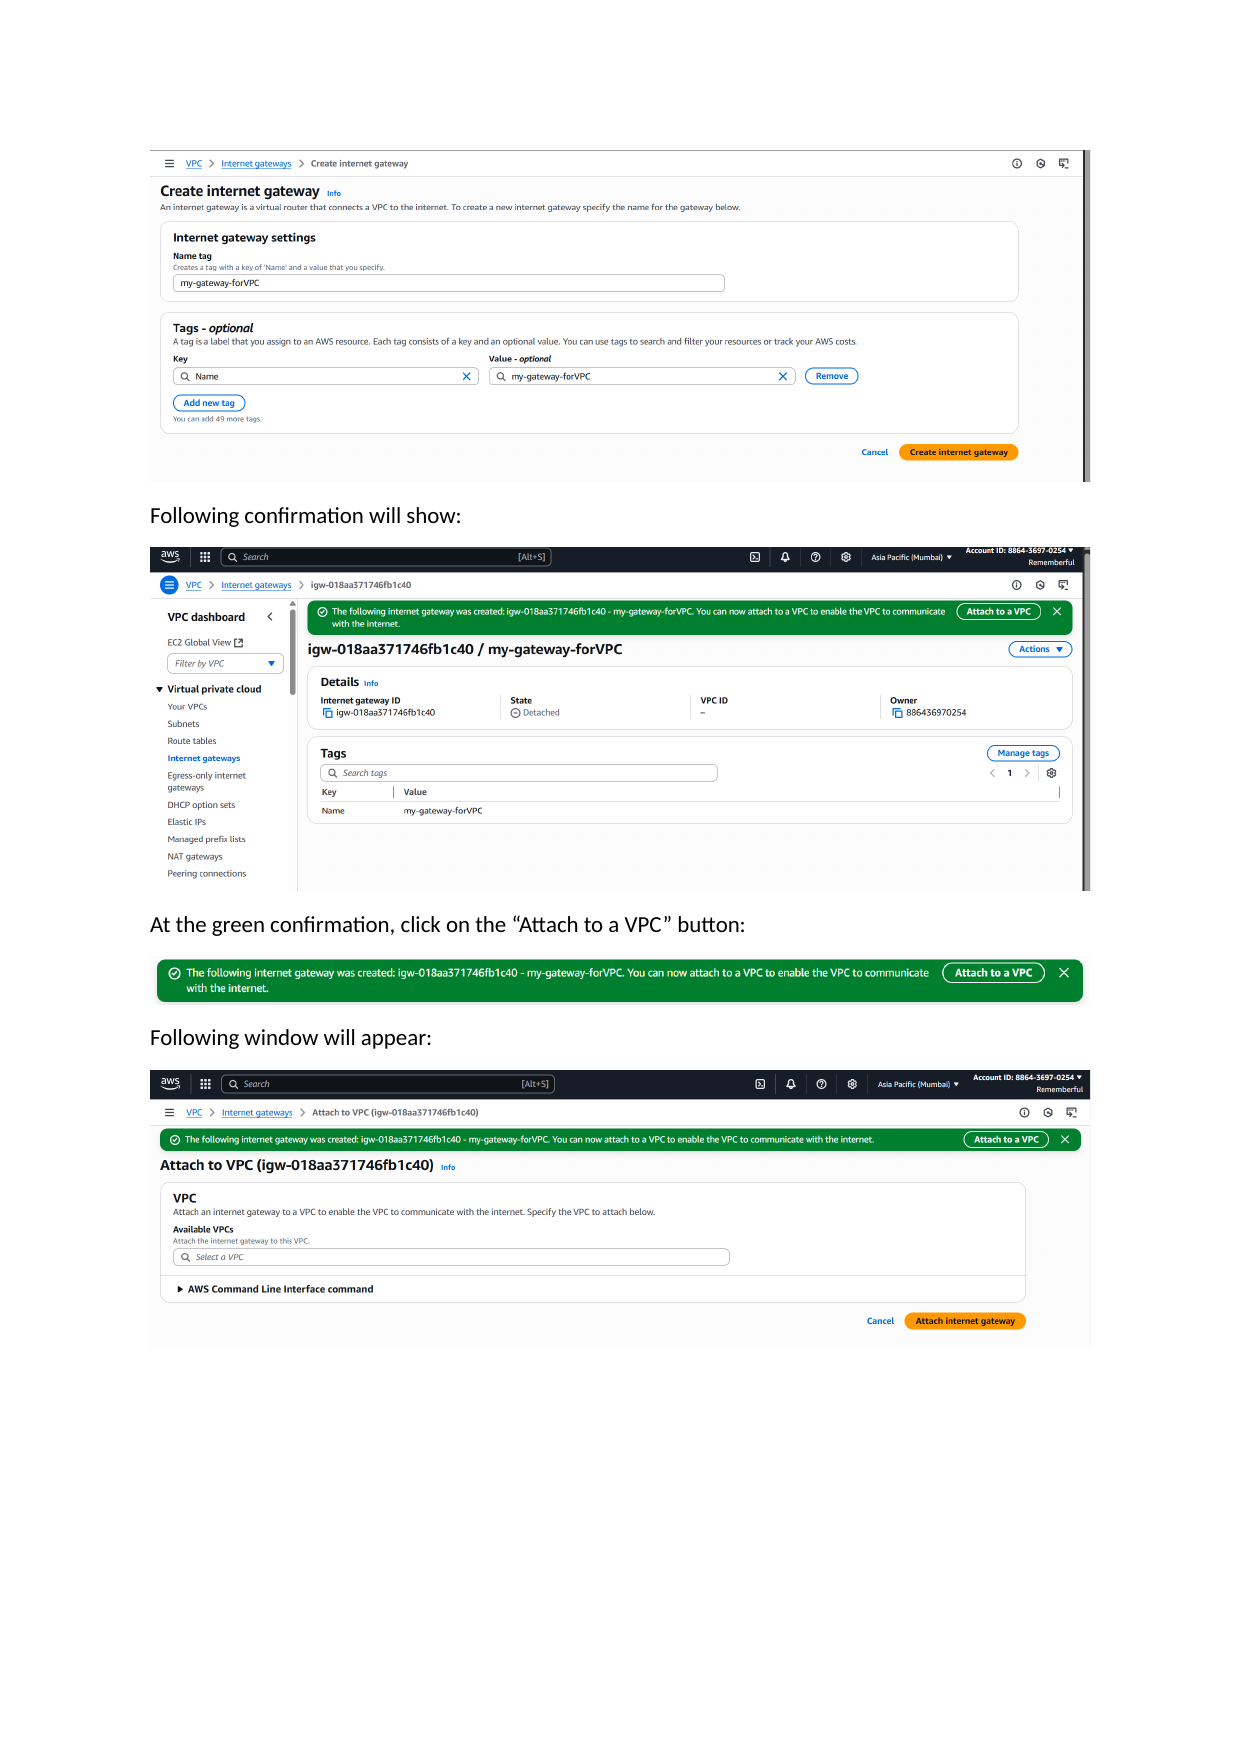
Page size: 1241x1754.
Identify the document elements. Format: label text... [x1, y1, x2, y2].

picture [150, 150, 1091, 482]
text At the green confirmation, click on the “Attach to a VPC” button: [150, 910, 1090, 938]
picture [150, 1070, 1091, 1347]
picture [150, 547, 1091, 891]
text Following window will appear: [150, 1023, 1090, 1051]
text Following confirmation will show: [150, 501, 1090, 529]
picture [150, 956, 1091, 1005]
